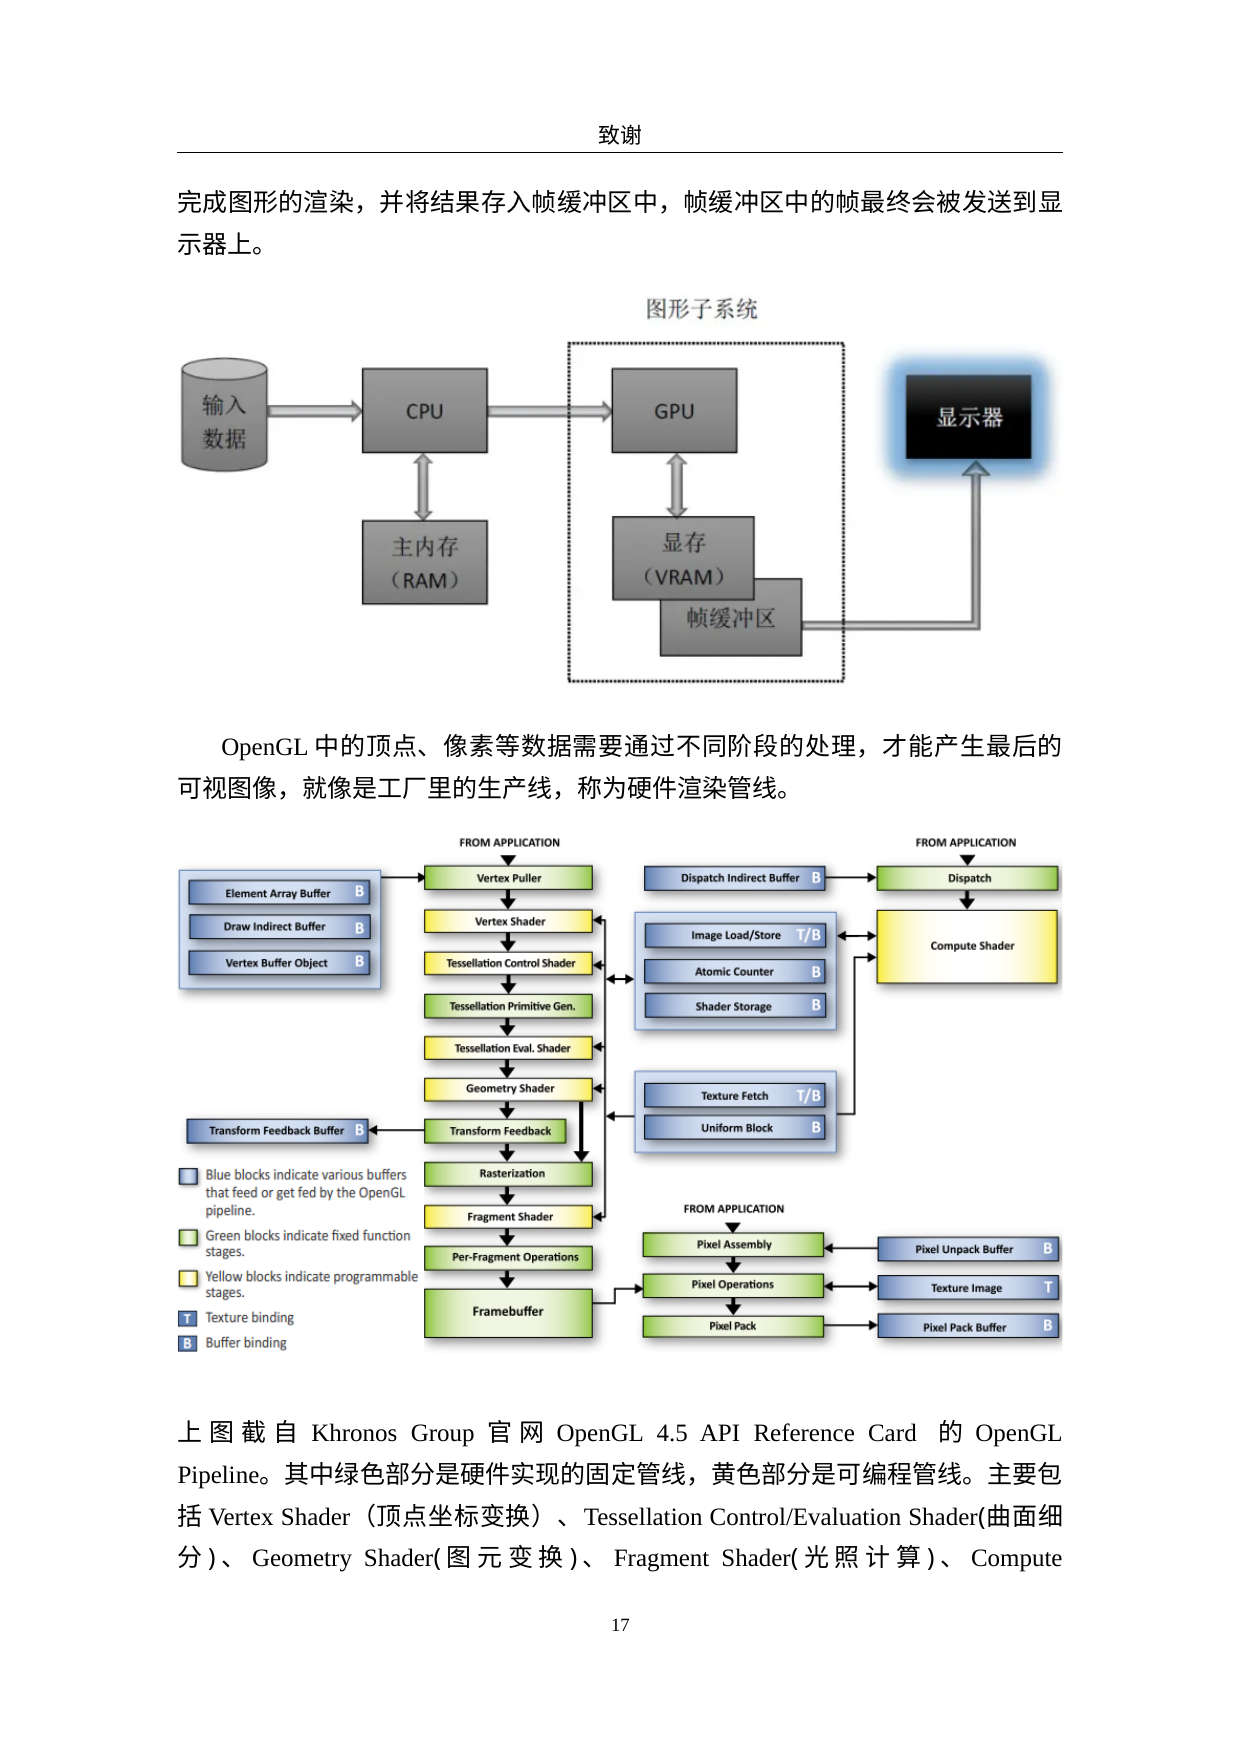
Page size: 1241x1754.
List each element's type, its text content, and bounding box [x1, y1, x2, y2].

picture [177, 285, 1063, 697]
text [177, 177, 1063, 261]
picture [177, 829, 1063, 1359]
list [177, 1408, 1063, 1575]
list OpenGL中的顶点、像素等数据需要通过不同阶段的处理，才能产生最后的可视图像，就像是工厂里的生产线，称为硬件渲染管线。 [177, 721, 1063, 805]
